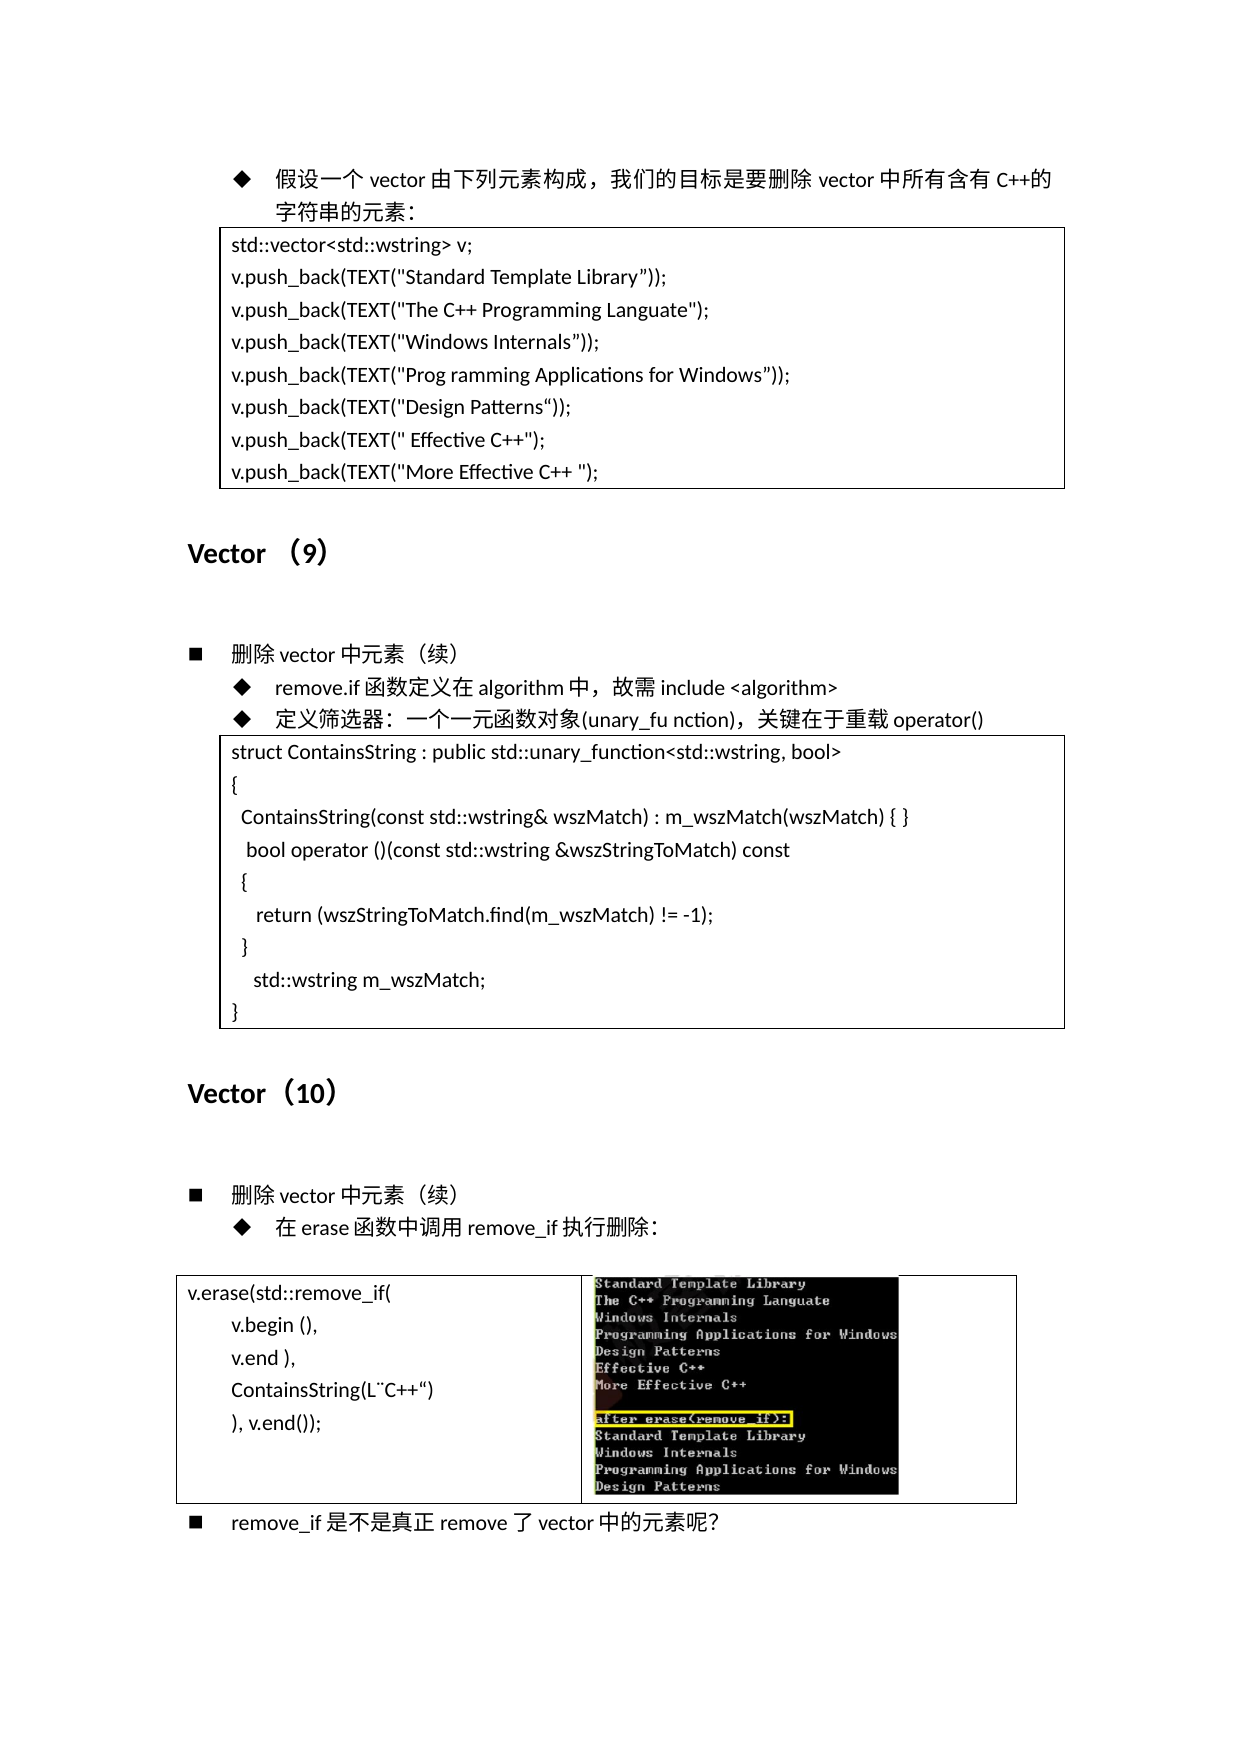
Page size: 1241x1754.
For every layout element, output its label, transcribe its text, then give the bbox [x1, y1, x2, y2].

subtitle Vector （9） [187, 518, 1053, 583]
list 删除vector中元素（续） [187, 637, 1053, 669]
table_header std::vector<std::wstring> v; v.push_back(TEXT("Standard Template Library”)); v.push_back(TEXT("The C++ Programming Languate"); v.push_back(TEXT("Windows Internals”)); v.push_back(TEXT("Prog ramming Applications for Windows”)); v.push_back(TEXT("Design Patterns“)); v.push_back(TEXT(" Effective C++"); v.push_back(TEXT("More Effective C++ "); [221, 228, 1064, 488]
table_header struct ContainsString : public std::unary_function<std::wstring, bool> { ContainsString(const std::wstring& wszMatch) : m_wszMatch(wszMatch) { } bool operator ()(const std::wstring &wszStringToMatch) const { return (wszStringToMatch.find(m_wszMatch) != -1); } std::wstring m_wszMatch; } [221, 736, 1064, 1028]
table_header v.erase(std::remove_if( v.begin (), v.end ), ContainsString(L¨C++“) ), v.end()); [177, 1276, 581, 1503]
list 假设一个vector由下列元素构成，我们的目标是要删除vector中所有含有C++的字符串的元素： [231, 162, 1053, 227]
list 在erase函数中调用remove_if执行删除： [231, 1210, 1053, 1242]
table_header [582, 1276, 1016, 1503]
picture [592, 1275, 899, 1495]
list remove.if函数定义在algorithm中，故需include <algorithm> [231, 669, 1053, 702]
list remove_if是不是真正remove了vector中的元素呢？ [187, 1504, 1053, 1537]
subtitle Vector（10） [187, 1058, 1053, 1123]
list 删除vector中元素（续） [187, 1177, 1053, 1210]
list 定义筛选器：一个一元函数对象(unary_fu nction)，关键在于重载operator() [231, 702, 1053, 734]
